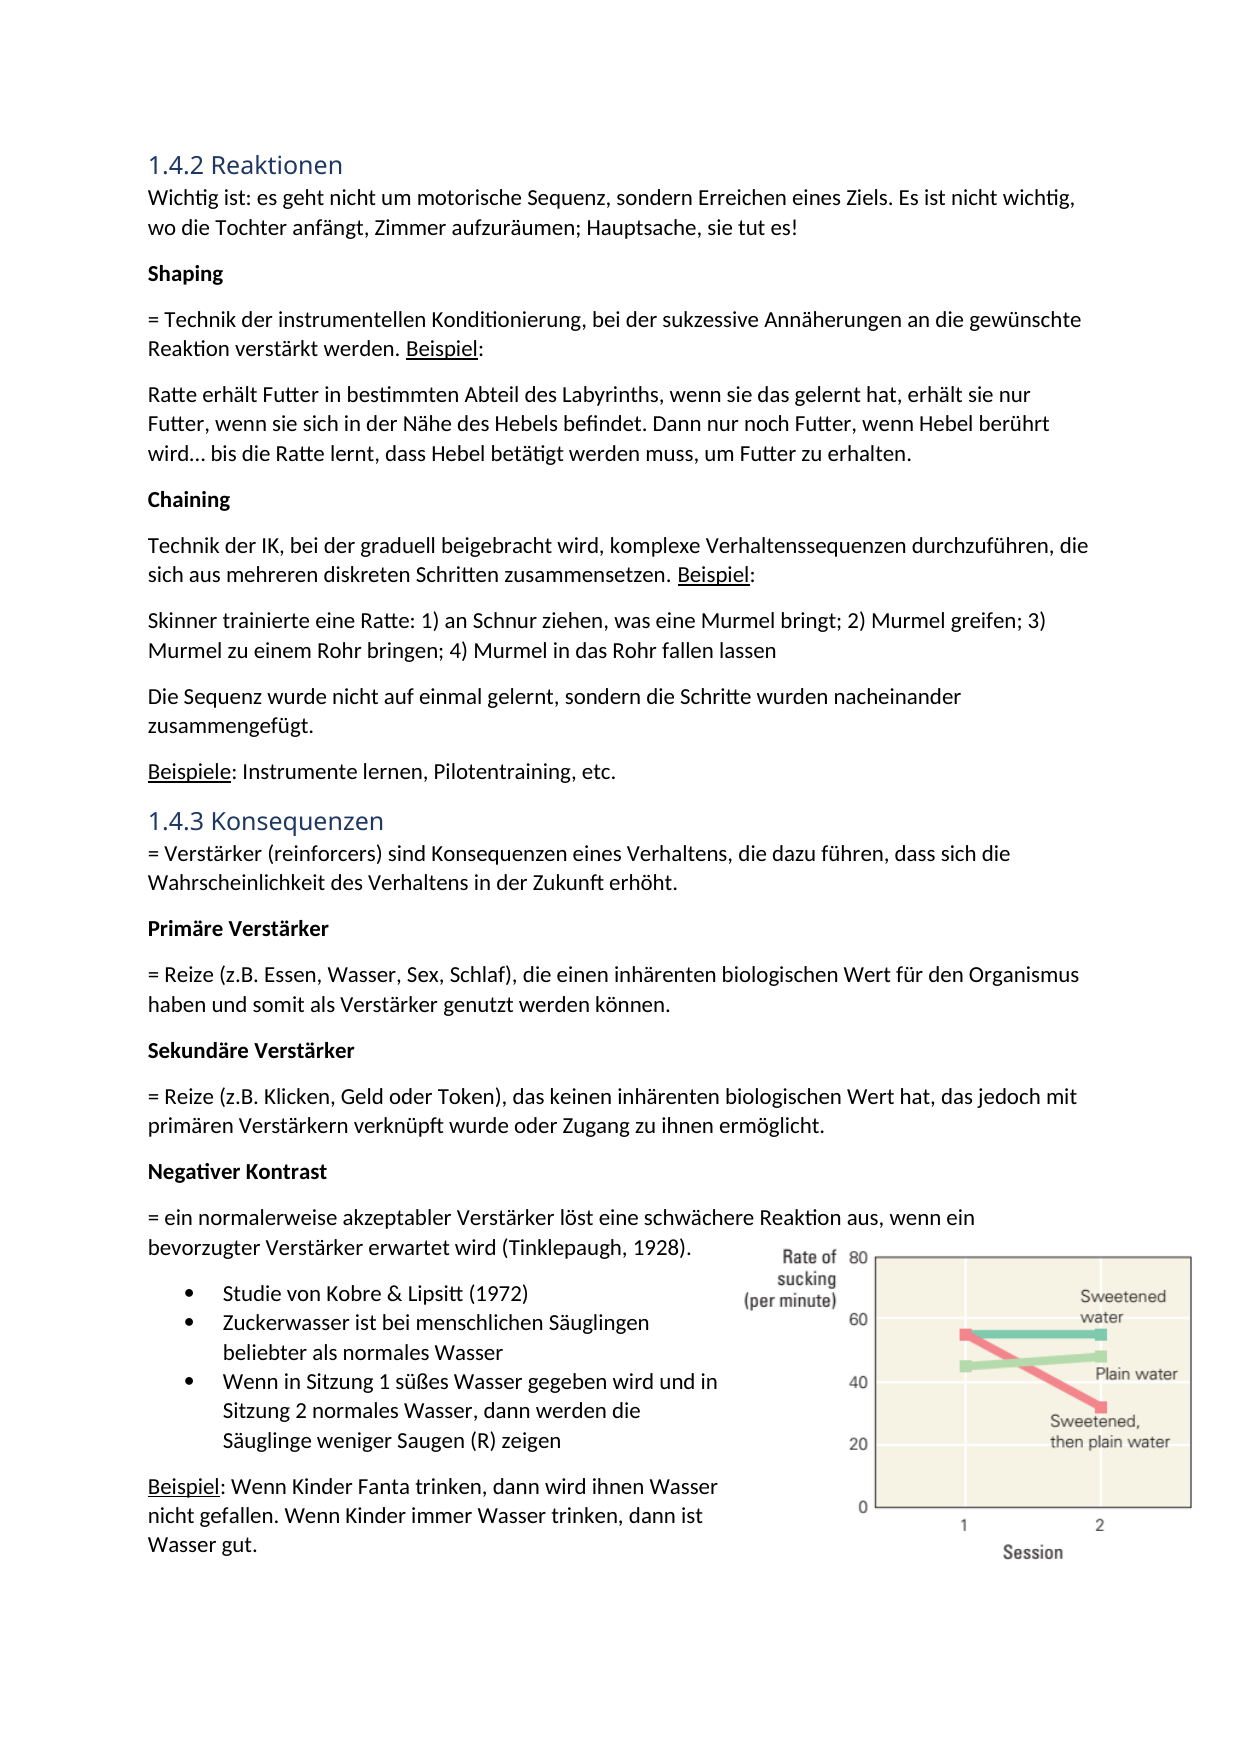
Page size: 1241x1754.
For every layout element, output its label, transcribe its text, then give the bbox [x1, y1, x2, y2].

text Chaining [148, 485, 1093, 513]
text = Reize (z.B. Klicken, Geld oder Token), das keinen inhärenten biologischen Wert hat, das jedoch mit primären Verstärkern verknüpft wurde oder Zugang zu ihnen ermöglicht. [148, 1082, 1093, 1139]
text = ein normalerweise akzeptabler Verstärker löst eine schwächere Reaktion aus, wenn ein bevorzugter Verstärker erwartet wird (Tinklepaugh, 1928). [148, 1203, 1093, 1261]
text Ratte erhält Futter in bestimmten Abteil des Labyrinths, wenn sie das gelernt hat, erhält sie nur Futter, wenn sie sich in der Nähe des Hebels befindet. Dann nur noch Futter, wenn Hebel berührt wird… bis die Ratte lernt, dass Hebel betätigt werden muss, um Futter zu erhalten. [148, 380, 1093, 467]
subtitle 1.4.3 Konsequenzen [148, 803, 1093, 837]
text Shaping [148, 259, 1093, 287]
text Skinner trainierte eine Ratte: 1) an Schnur ziehen, was eine Murmel bringt; 2) Murmel greifen; 3) Murmel zu einem Rohr bringen; 4) Murmel in das Rohr fallen lassen [148, 606, 1093, 664]
text Technik der IK, bei der graduell beigebracht wird, komplexe Verhaltenssequenzen durchzuführen, die sich aus mehreren diskreten Schritten zusammensetzen. Beispiel: [148, 531, 1093, 588]
list Studie von Kobre & Lipsitt (1972) [185, 1279, 741, 1307]
text = Verstärker (reinforcers) sind Konsequenzen eines Verhaltens, die dazu führen, dass sich die Wahrscheinlichkeit des Verhaltens in der Zukunft erhöht. [148, 839, 1093, 896]
text Die Sequenz wurde nicht auf einmal gelernt, sondern die Schritte wurden nacheinander zusammengefügt. [148, 682, 1093, 739]
picture [741, 1245, 1205, 1571]
text Beispiele: Instrumente lernen, Pilotentraining, etc. [148, 757, 1093, 785]
list Wichtig ist: es geht nicht um motorische Sequenz, sondern Erreichen eines Ziels. Es ist nicht wichtig, wo die Tochter anfängt, Zimmer aufzuräumen; Hauptsache, sie tut es! [148, 183, 1093, 241]
text Sekundäre Verstärker [148, 1036, 1093, 1064]
list Zuckerwasser ist bei menschlichen Säuglingen beliebter als normales Wasser [185, 1308, 741, 1366]
list Wenn in Sitzung 1 süßes Wasser gegeben wird und in Sitzung 2 normales Wasser, dann werden die Säuglinge weniger Saugen (R) zeigen [185, 1367, 741, 1454]
text Negativer Kontrast [148, 1157, 1093, 1185]
text Beispiel: Wenn Kinder Fanta trinken, dann wird ihnen Wasser nicht gefallen. Wenn Kinder immer Wasser trinken, dann ist Wasser gut. [148, 1472, 741, 1558]
text = Reize (z.B. Essen, Wasser, Sex, Schlaf), die einen inhärenten biologischen Wert für den Organismus haben und somit als Verstärker genutzt werden können. [148, 961, 1093, 1018]
text = Technik der instrumentellen Konditionierung, bei der sukzessive Annäherungen an die gewünschte Reaktion verstärkt werden. Beispiel: [148, 305, 1093, 362]
subtitle 1.4.2 Reaktionen [148, 148, 1093, 182]
text Primäre Verstärker [148, 914, 1093, 942]
